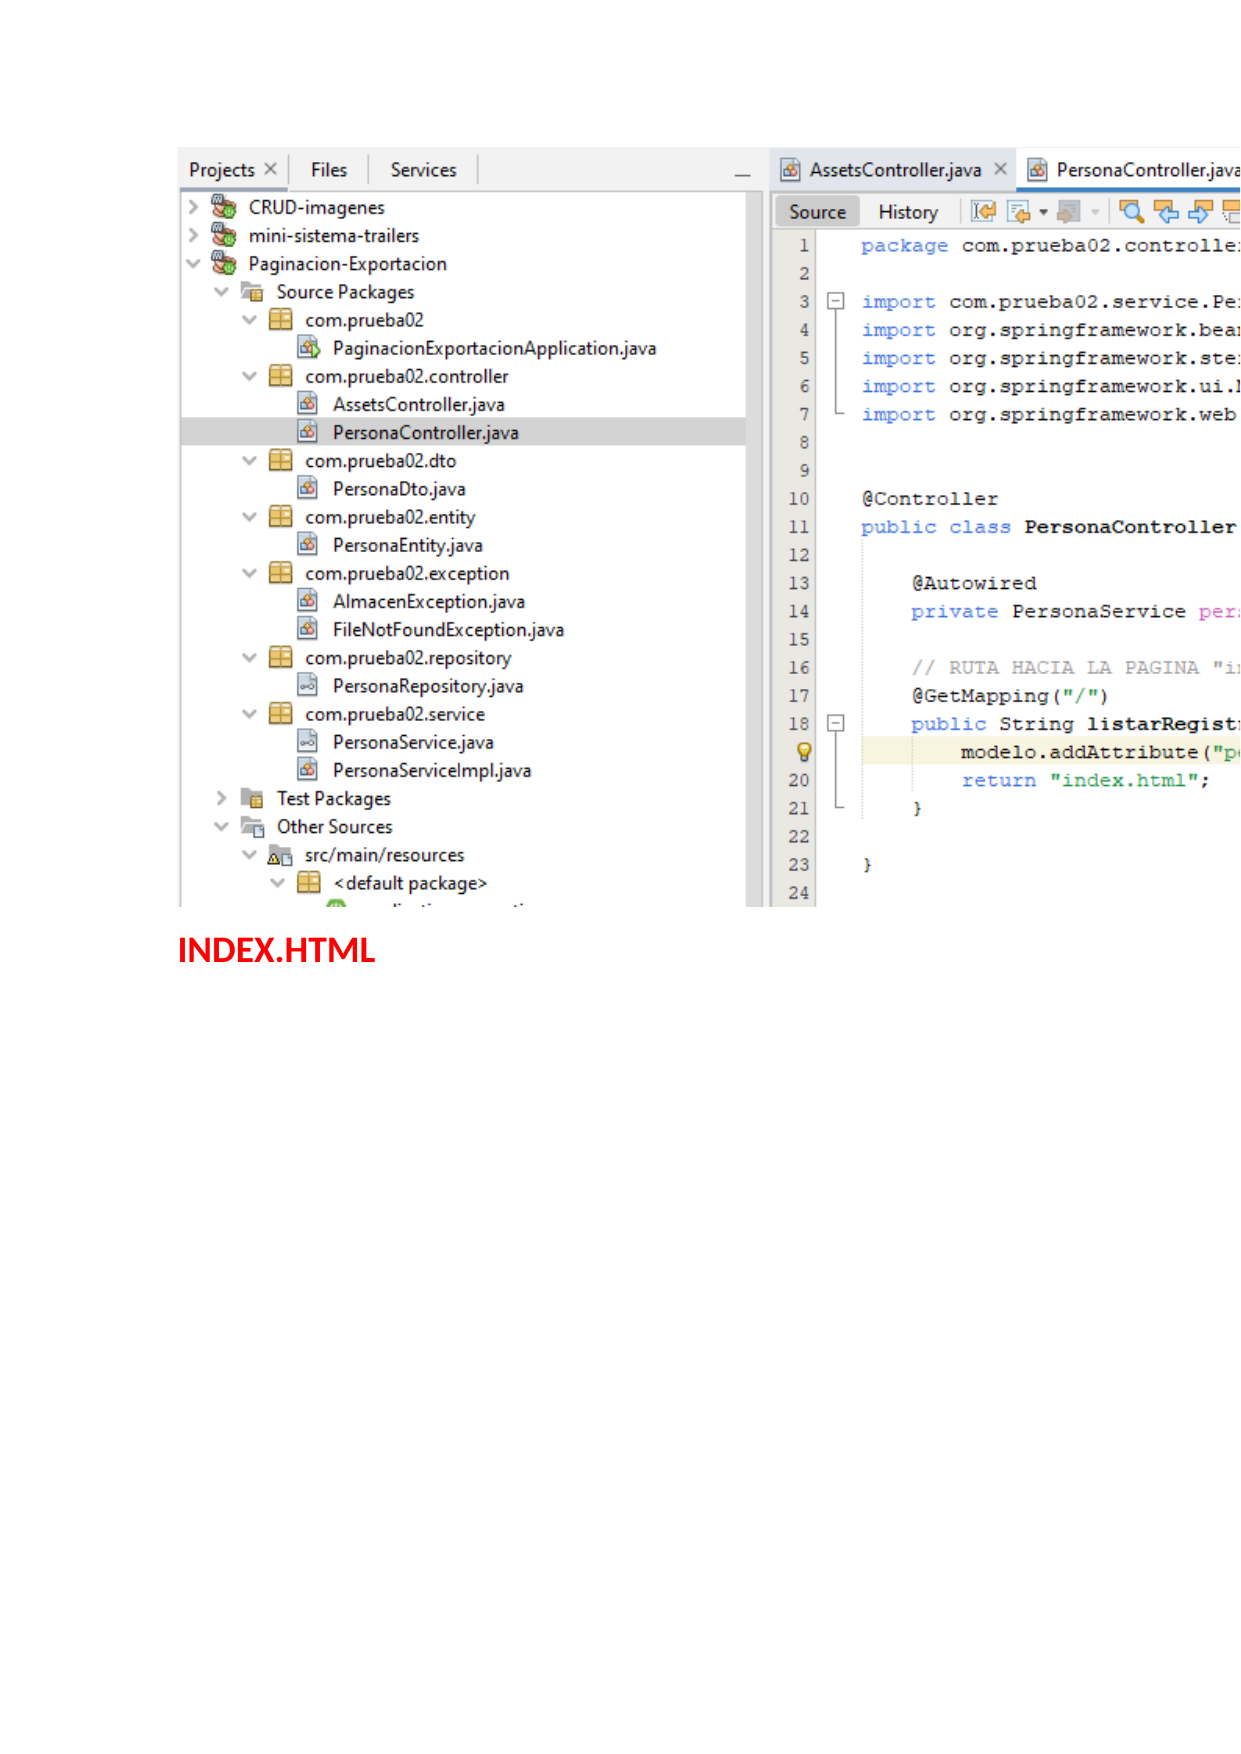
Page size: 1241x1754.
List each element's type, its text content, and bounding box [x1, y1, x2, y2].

picture [177, 147, 1241, 907]
text INDEX.HTML [177, 926, 1063, 972]
